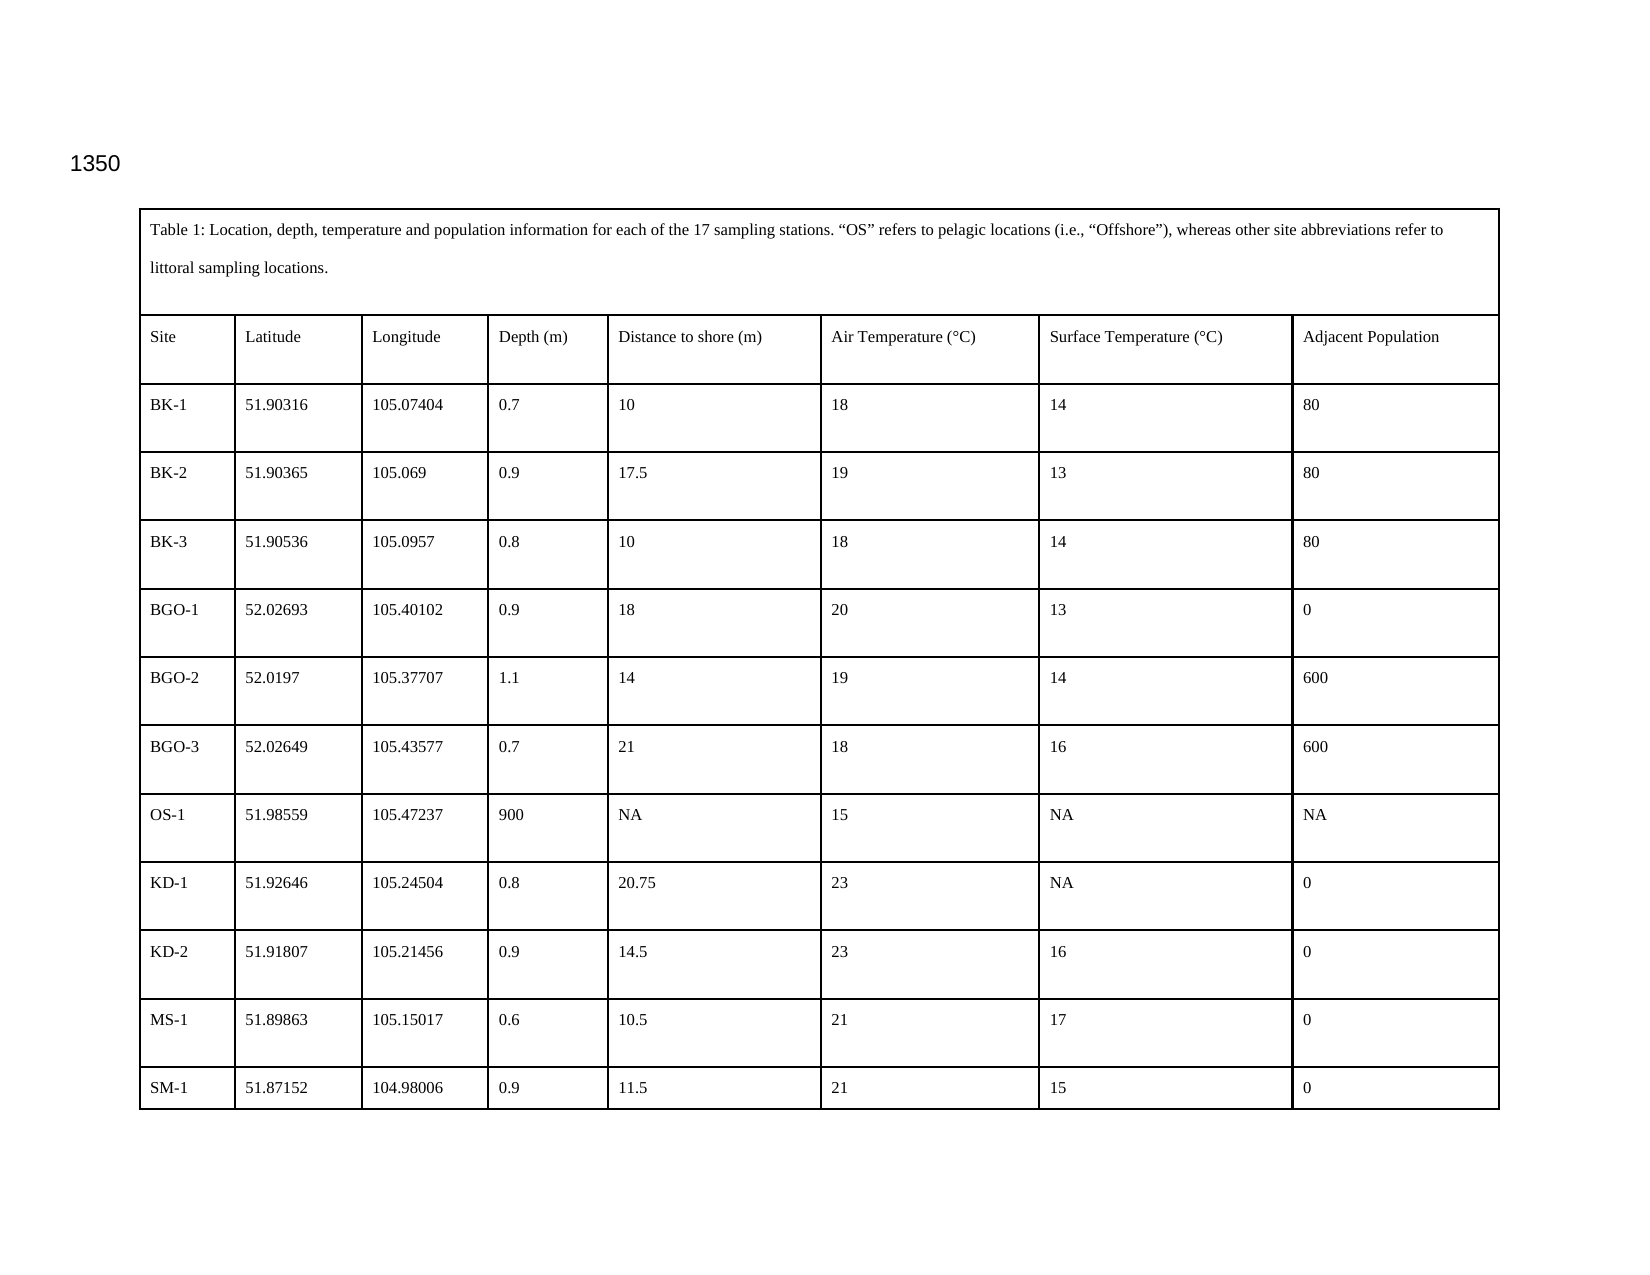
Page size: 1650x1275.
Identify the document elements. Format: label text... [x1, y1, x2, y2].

table_cell 105.47237 [363, 795, 487, 861]
table_cell 51.92646 [236, 863, 361, 929]
table_cell 21 [609, 726, 820, 792]
table_cell 14 [1040, 658, 1291, 724]
table_cell BGO-2 [141, 658, 234, 724]
table_cell SM-1 [141, 1068, 234, 1108]
table_cell 105.37707 [363, 658, 487, 724]
table_cell 18 [609, 590, 820, 656]
table_cell MS-1 [141, 1000, 234, 1066]
table_cell 18 [822, 385, 1038, 451]
table_cell 14 [1040, 385, 1291, 451]
table_cell Site [141, 316, 234, 382]
table_cell 52.0197 [236, 658, 361, 724]
table_cell 0.6 [489, 1000, 607, 1066]
table_cell KD-1 [141, 863, 234, 929]
table_cell BK-3 [141, 521, 234, 587]
table_cell BK-1 [141, 385, 234, 451]
table_cell Surface Temperature (°C) [1040, 316, 1291, 382]
table_cell 14 [609, 658, 820, 724]
table_cell 15 [1040, 1068, 1291, 1108]
table_cell 23 [822, 931, 1038, 997]
table_cell 14.5 [609, 931, 820, 997]
table_cell 51.91807 [236, 931, 361, 997]
table_cell 10.5 [609, 1000, 820, 1066]
table_cell 105.15017 [363, 1000, 487, 1066]
table_cell 0 [1294, 1068, 1498, 1108]
table_cell 0.8 [489, 521, 607, 587]
table_cell 17.5 [609, 453, 820, 519]
table_cell 17 [1040, 1000, 1291, 1066]
table_cell Latitude [236, 316, 361, 382]
table_cell 52.02693 [236, 590, 361, 656]
table_cell 0 [1294, 590, 1498, 656]
table_cell Longitude [363, 316, 487, 382]
table_cell BGO-3 [141, 726, 234, 792]
table_cell 900 [489, 795, 607, 861]
table_cell 52.02649 [236, 726, 361, 792]
table_cell KD-2 [141, 931, 234, 997]
table_cell 0.7 [489, 385, 607, 451]
table_cell 11.5 [609, 1068, 820, 1108]
table_cell 105.07404 [363, 385, 487, 451]
table_cell NA [1040, 863, 1291, 929]
table_cell 10 [609, 521, 820, 587]
table_cell 80 [1294, 453, 1498, 519]
table_cell BGO-1 [141, 590, 234, 656]
table_header Table 1: Location, depth, temperature and population information for each of the 17 sampling stations. “OS” refers to pelagic locations (i.e., “Offshore”), whereas other site abbreviations refer to littoral sampling locations. [141, 210, 1498, 314]
table_cell 0.8 [489, 863, 607, 929]
table_cell 0.9 [489, 931, 607, 997]
table_cell 0 [1294, 863, 1498, 929]
table_cell 0 [1294, 931, 1498, 997]
table_cell 51.90316 [236, 385, 361, 451]
table_cell 105.0957 [363, 521, 487, 587]
table_cell 0.9 [489, 1068, 607, 1108]
table_cell 1.1 [489, 658, 607, 724]
table_cell Air Temperature (°C) [822, 316, 1038, 382]
table_cell 105.24504 [363, 863, 487, 929]
table_cell 105.40102 [363, 590, 487, 656]
table_cell 600 [1294, 658, 1498, 724]
table_cell 18 [822, 521, 1038, 587]
table_cell 105.43577 [363, 726, 487, 792]
table_cell Adjacent Population [1294, 316, 1498, 382]
table_cell NA [1040, 795, 1291, 861]
table_cell 14 [1040, 521, 1291, 587]
table_cell 51.89863 [236, 1000, 361, 1066]
table_cell 0.7 [489, 726, 607, 792]
table_cell 10 [609, 385, 820, 451]
table_cell 13 [1040, 453, 1291, 519]
table_cell Depth (m) [489, 316, 607, 382]
table_cell 19 [822, 658, 1038, 724]
table_cell 51.90365 [236, 453, 361, 519]
table_cell 16 [1040, 726, 1291, 792]
table_cell 80 [1294, 521, 1498, 587]
table_cell 13 [1040, 590, 1291, 656]
table_cell 105.069 [363, 453, 487, 519]
table_cell Distance to shore (m) [609, 316, 820, 382]
table_cell 51.98559 [236, 795, 361, 861]
table_cell 105.21456 [363, 931, 487, 997]
table_cell 80 [1294, 385, 1498, 451]
table_cell 0 [1294, 1000, 1498, 1066]
table_cell 51.90536 [236, 521, 361, 587]
table_cell 21 [822, 1068, 1038, 1108]
table_cell 104.98006 [363, 1068, 487, 1108]
table_cell 19 [822, 453, 1038, 519]
table_cell 51.87152 [236, 1068, 361, 1108]
table_cell NA [609, 795, 820, 861]
table_cell 18 [822, 726, 1038, 792]
table_cell BK-2 [141, 453, 234, 519]
table_cell 20.75 [609, 863, 820, 929]
table_cell 0.9 [489, 453, 607, 519]
table_cell NA [1294, 795, 1498, 861]
table_cell 20 [822, 590, 1038, 656]
table_cell 15 [822, 795, 1038, 861]
table_cell 600 [1294, 726, 1498, 792]
table_cell OS-1 [141, 795, 234, 861]
table_cell 16 [1040, 931, 1291, 997]
table_cell 21 [822, 1000, 1038, 1066]
table_cell 23 [822, 863, 1038, 929]
table_cell 0.9 [489, 590, 607, 656]
